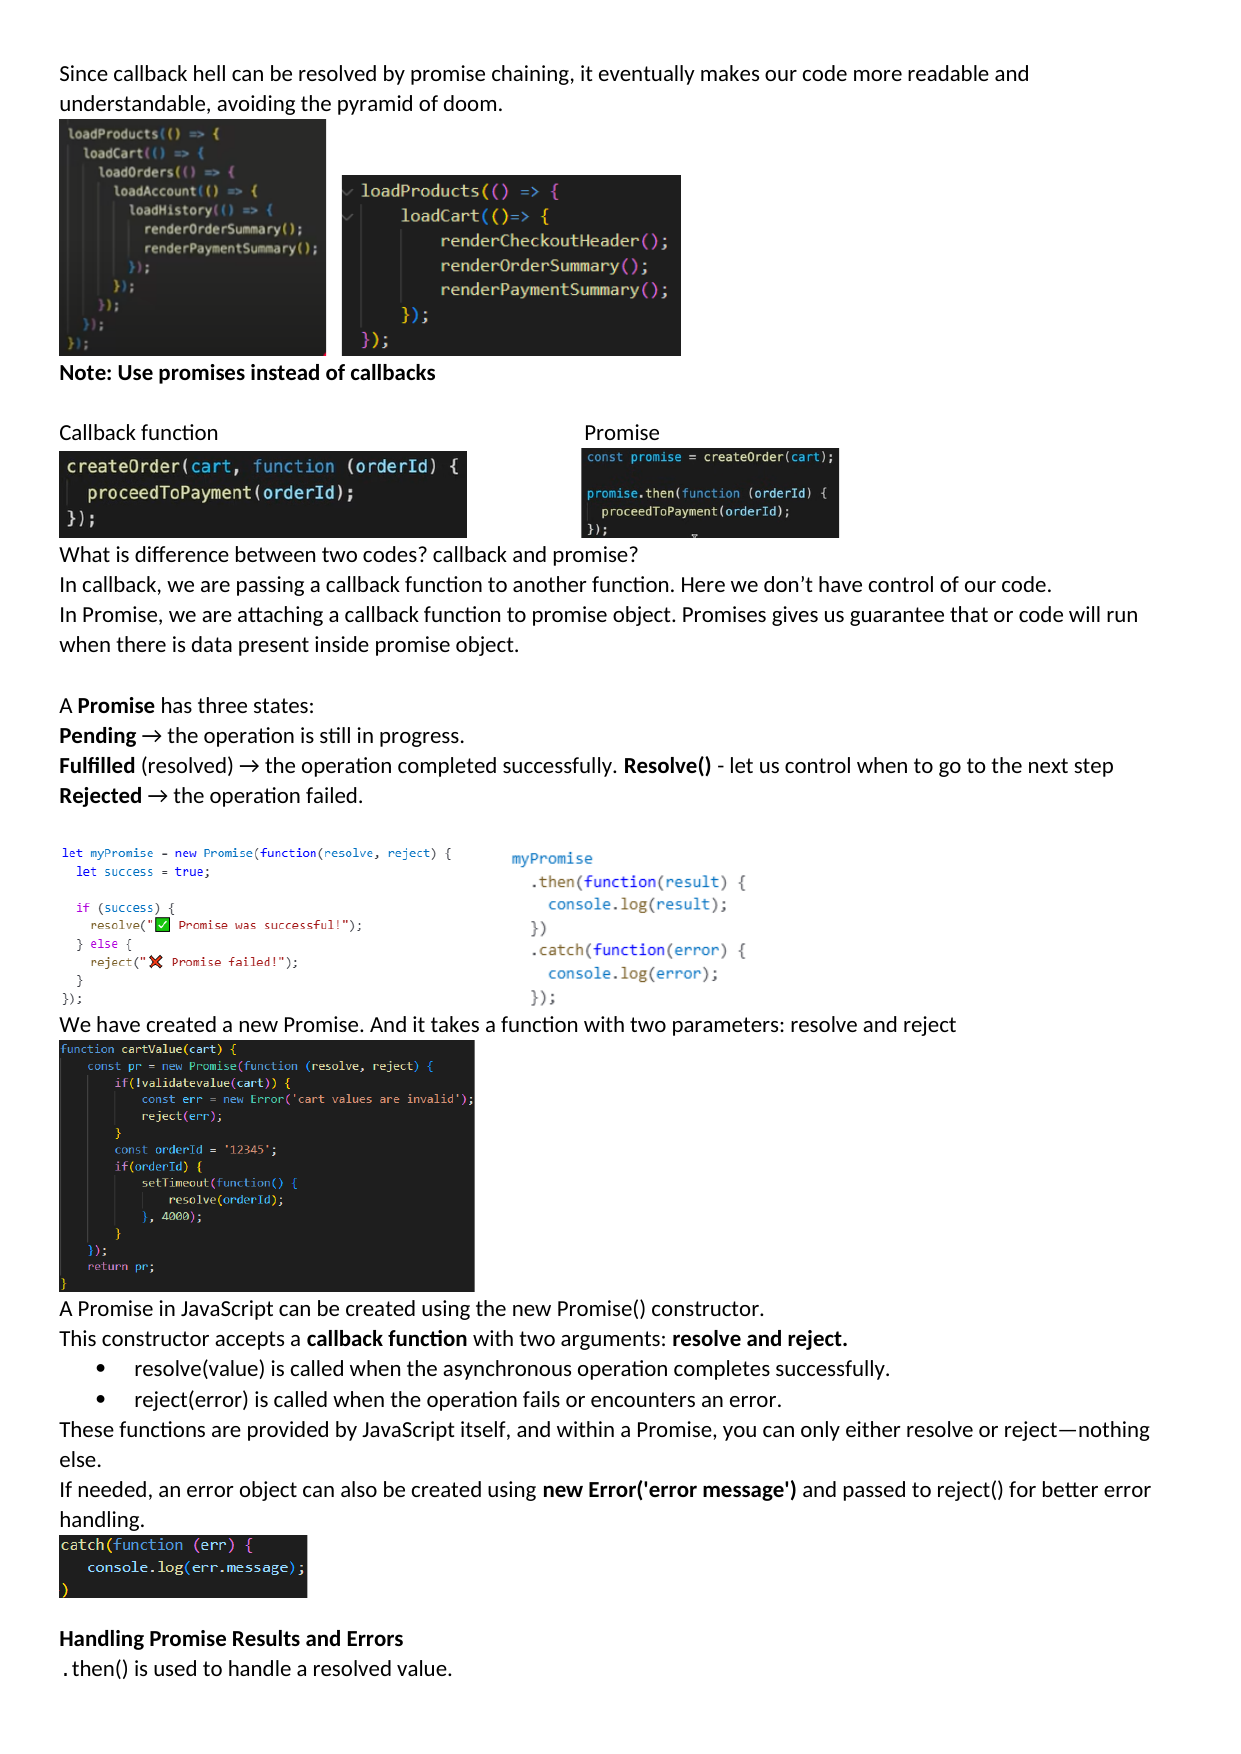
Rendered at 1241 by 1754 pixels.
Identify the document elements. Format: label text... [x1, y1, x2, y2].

list What is difference between two codes? callback and promise? [59, 540, 1181, 568]
list We have created a new Promise. And it takes a function with two parameters: resolve and reject [59, 1010, 1181, 1038]
list If needed, an error object can also be created using new Error('error message') and passed to reject() for better error handling. [59, 1475, 1181, 1534]
list In Promise, we are attaching a callback function to promise object. Promises gives us guarantee that or code will run when there is data present inside promise object. [59, 600, 1181, 659]
list Note: Use promises instead of callbacks [59, 358, 1181, 386]
picture [59, 1040, 475, 1292]
list A Promise in JavaScript can be created using the new Promise() constructor. This constructor accepts a callback function with two arguments: resolve and reject. [59, 1294, 1181, 1352]
list Since callback hell can be resolved by promise chaining, it eventually makes our code more readable and understandable, avoiding the pyramid of doom. [59, 59, 1181, 117]
list Handling Promise Results and Errors [59, 1624, 1181, 1652]
list Pending → the operation is still in progress. Fulfilled (resolved) → the operation completed successfully. Resolve() - let us control when to go to the next step Rejected → the operation failed. [59, 721, 1181, 840]
picture [341, 175, 681, 356]
picture [59, 842, 453, 1008]
picture [509, 846, 757, 1008]
list In callback, we are passing a callback function to another function. Here we don’t have control of our code. [59, 570, 1181, 598]
list Callback function Promise [59, 418, 1181, 446]
picture [581, 448, 840, 538]
picture [59, 119, 327, 356]
list These functions are provided by JavaScript itself, and within a Promise, you can only either resolve or reject—nothing else. [59, 1415, 1181, 1473]
list A Promise has three states: [59, 691, 1181, 719]
list resolve(value) is called when the asynchronous operation completes successfully. [97, 1354, 1181, 1383]
list reject(error) is called when the operation fails or encounters an error. [97, 1385, 1181, 1413]
picture [59, 1535, 308, 1598]
picture [59, 451, 467, 538]
list .then() is used to handle a resolved value. [59, 1654, 1181, 1683]
